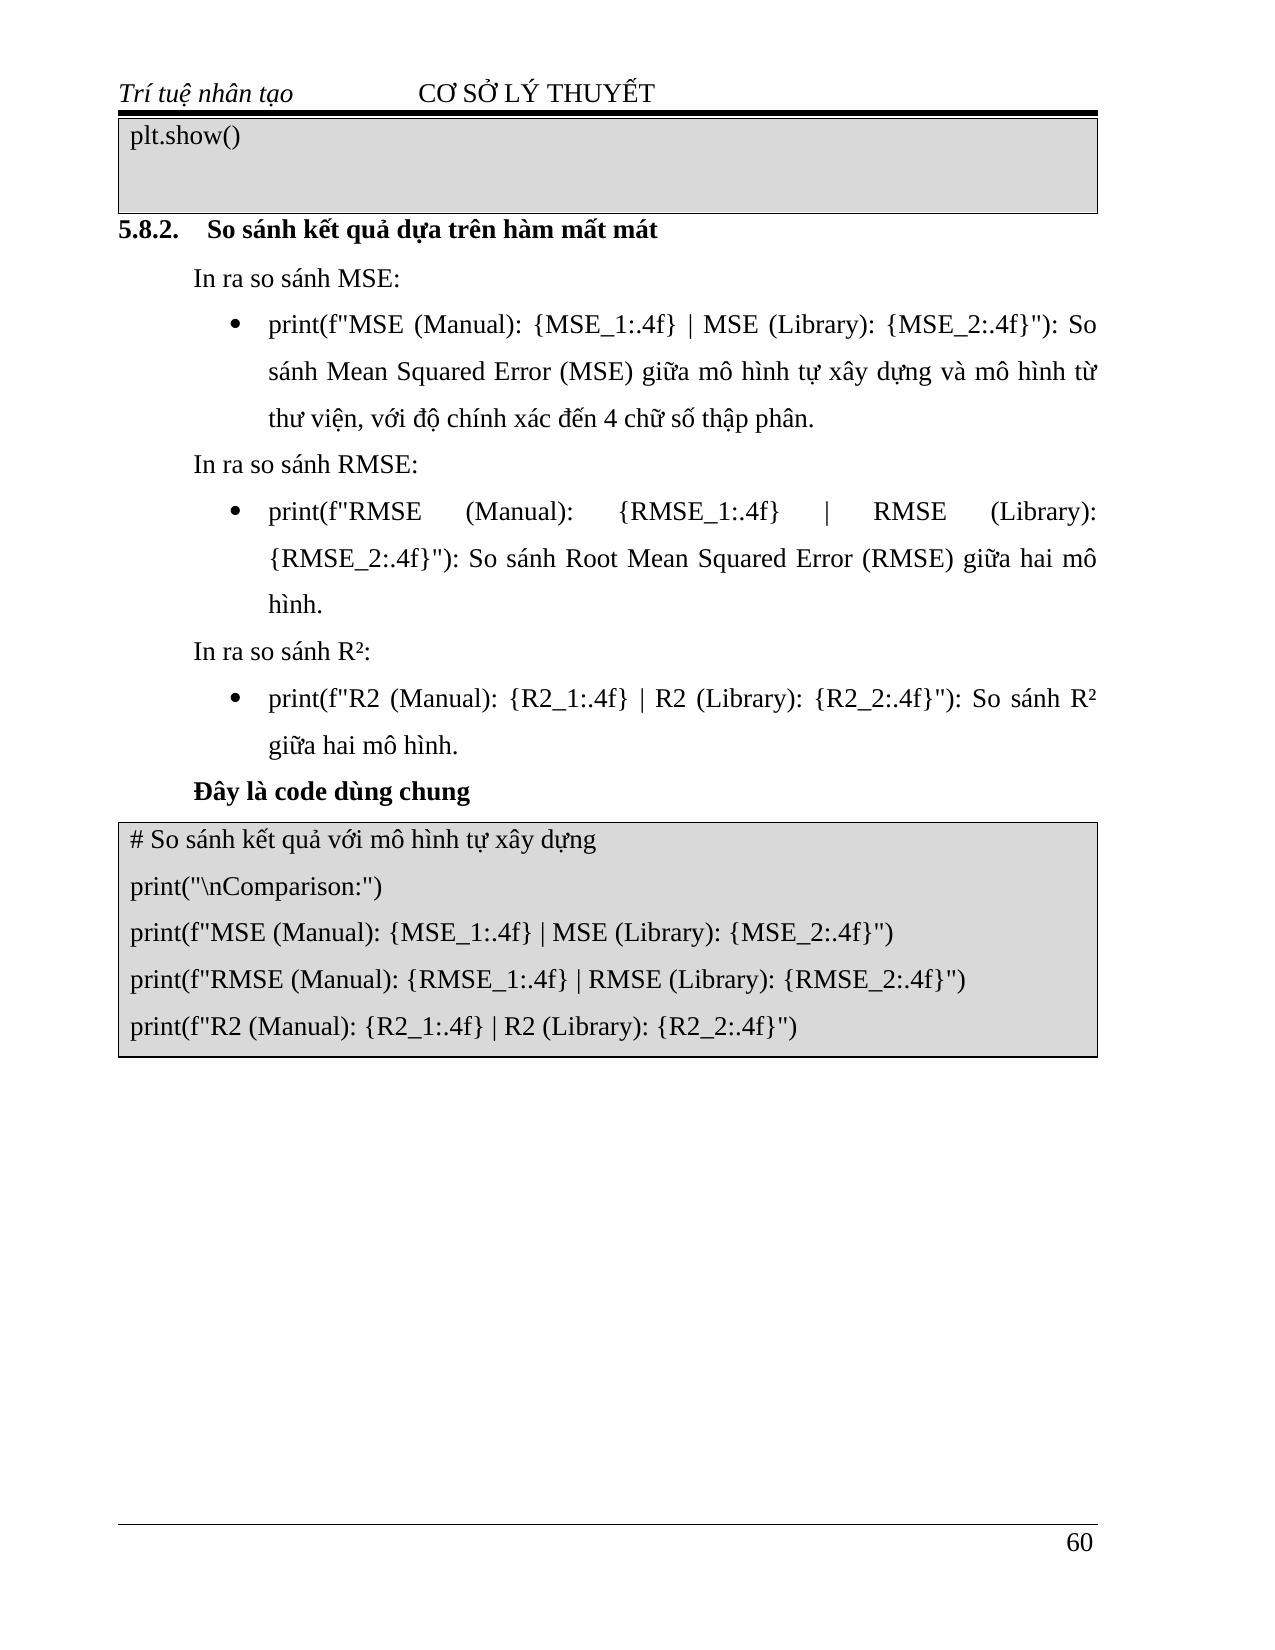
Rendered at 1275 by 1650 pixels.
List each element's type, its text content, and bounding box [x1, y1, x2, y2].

subtitle So sánh kết quả dựa trên hàm mất mát [118, 214, 1098, 245]
list print(f"RMSE (Manual): {RMSE_1:.4f} | RMSE (Library): {RMSE_2:.4f}"): So sánh Root Mean Squared Error (RMSE) giữa hai mô hình. [231, 495, 1098, 620]
list print(f"R2 (Manual): {R2_1:.4f} | R2 (Library): {R2_2:.4f}"): So sánh R² giữa hai mô hình. [231, 682, 1098, 760]
list print(f"MSE (Manual): {MSE_1:.4f} | MSE (Library): {MSE_2:.4f}"): So sánh Mean Squared Error (MSE) giữa mô hình tự xây dựng và mô hình từ thư viện, với độ chính xác đến 4 chữ số thập phân. [231, 308, 1098, 433]
text In ra so sánh RMSE: [118, 448, 1098, 480]
text In ra so sánh MSE: [118, 262, 1098, 293]
text In ra so sánh R²: [118, 635, 1098, 666]
table_header # So sánh kết quả với mô hình tự xây dựng print("\nComparison:") print(f"MSE (Manual): {MSE_1:.4f} | MSE (Library): {MSE_2:.4f}") print(f"RMSE (Manual): {RMSE_1:.4f} | RMSE (Library): {RMSE_2:.4f}") print(f"R2 (Manual): {R2_1:.4f} | R2 (Library): {R2_2:.4f}") [119, 823, 1097, 1056]
text Đây là code dùng chung [118, 775, 1098, 807]
